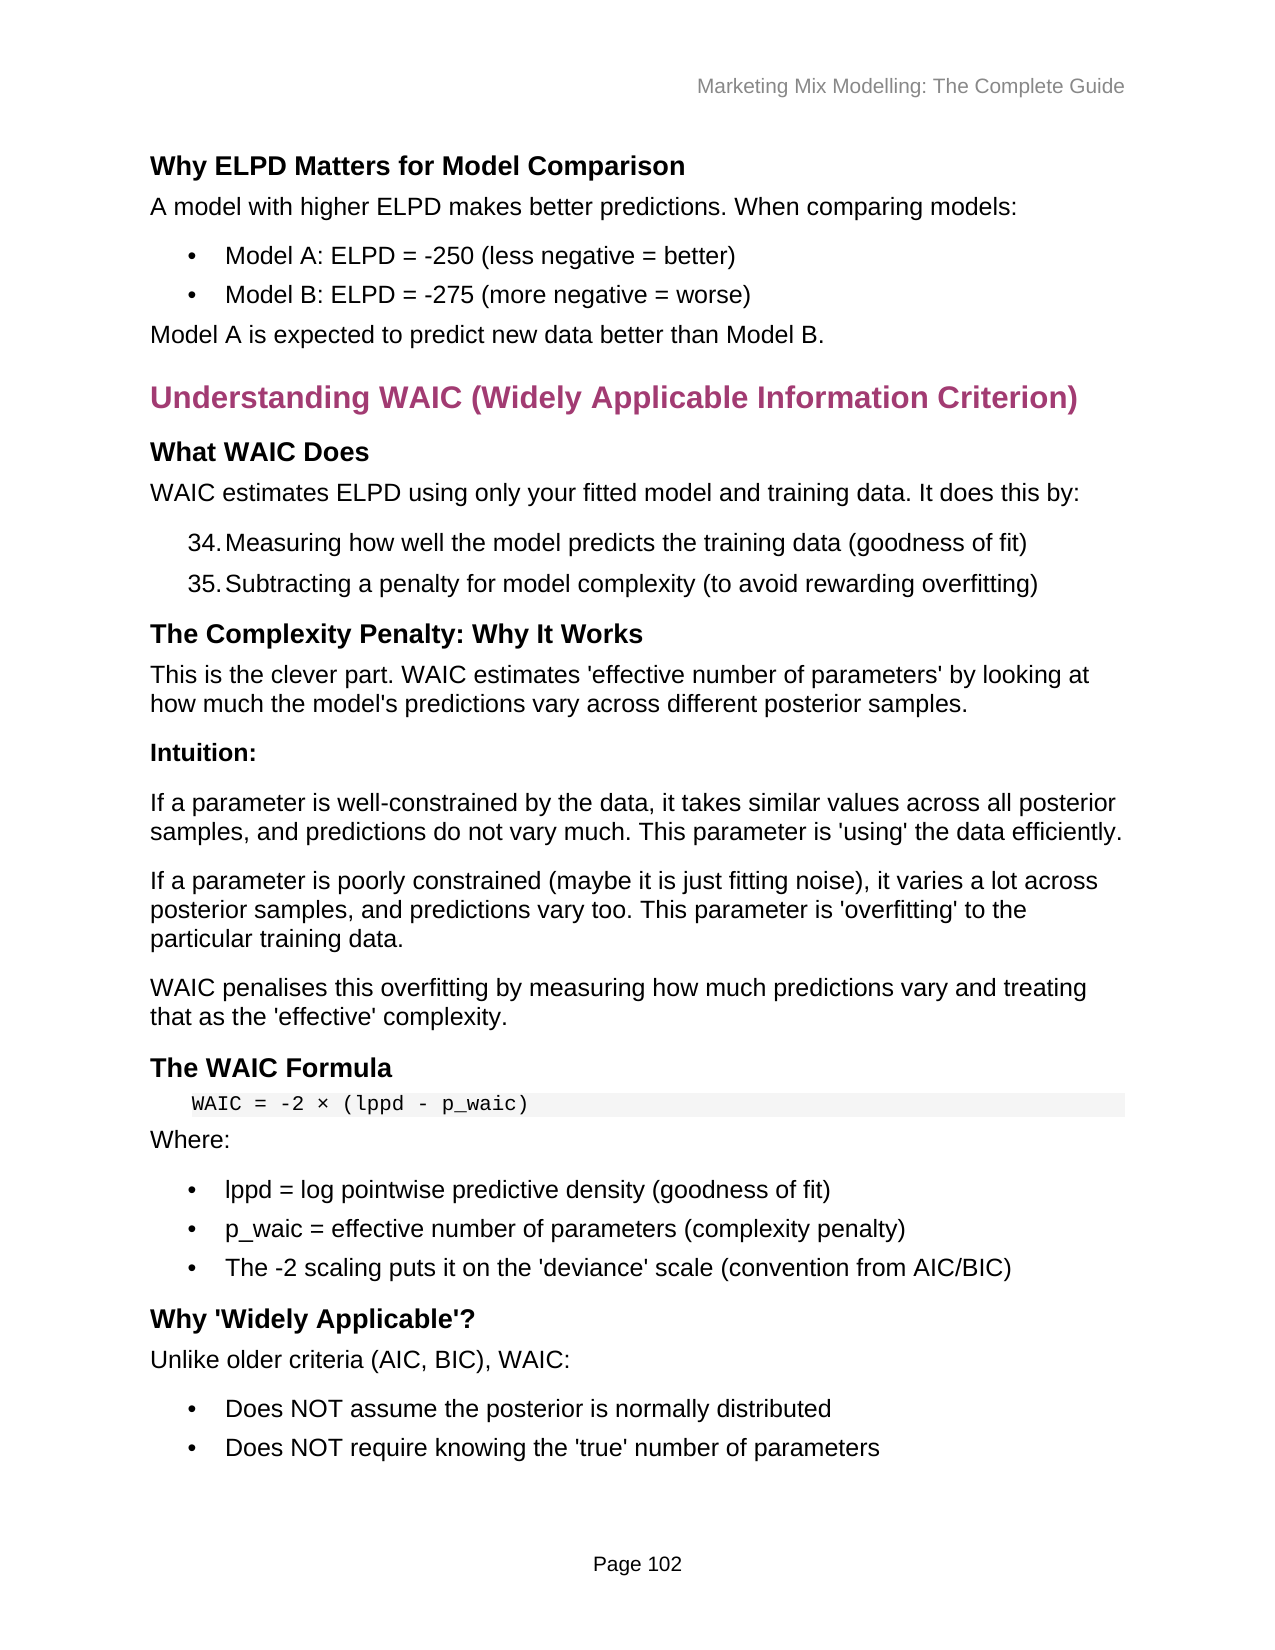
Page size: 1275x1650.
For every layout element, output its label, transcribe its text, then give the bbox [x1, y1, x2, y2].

text If a parameter is poorly constrained (maybe it is just fitting noise), it varies a lot across posterior samples, and predictions vary too. This parameter is 'overfitting' to the particular training data. [150, 866, 1125, 953]
text WAIC penalises this overfitting by measuring how much predictions vary and treating that as the 'effective' complexity. [150, 973, 1125, 1031]
list Model B: ELPD = -275 (more negative = worse) [187, 280, 1125, 309]
text A model with higher ELPD makes better predictions. When comparing models: [150, 192, 1125, 220]
text Model A is expected to predict new data better than Model B. [150, 319, 1125, 348]
list Does NOT require knowing the 'true' number of parameters [187, 1433, 1125, 1462]
list p_waic = effective number of parameters (complexity penalty) [187, 1214, 1125, 1243]
text If a parameter is well-constrained by the data, it takes similar values across all posterior samples, and predictions do not vary much. This parameter is 'using' the data efficiently. [150, 788, 1125, 846]
list Subtracting a penalty for model complexity (to avoid rewarding overfitting) [187, 569, 1125, 598]
text WAIC = -2 × (lppd - p_waic) [192, 1093, 1125, 1117]
subtitle What WAIC Does [150, 436, 1125, 468]
list lppd = log pointwise predictive density (goodness of fit) [187, 1175, 1125, 1204]
subtitle The Complexity Penalty: Why It Works [150, 618, 1125, 650]
subtitle Why 'Widely Applicable'? [150, 1303, 1125, 1334]
text WAIC estimates ELPD using only your fitted model and training data. It does this by: [150, 478, 1125, 507]
subtitle Understanding WAIC (Widely Applicable Information Criterion) [150, 379, 1125, 416]
text Where: [150, 1125, 1125, 1154]
text This is the clever part. WAIC estimates 'effective number of parameters' by looking at how much the model's predictions vary across different posterior samples. [150, 660, 1125, 718]
text Unlike older criteria (AIC, BIC), WAIC: [150, 1344, 1125, 1373]
list Does NOT assume the posterior is normally distributed [187, 1394, 1125, 1423]
list Model A: ELPD = -250 (less negative = better) [187, 241, 1125, 270]
list Measuring how well the model predicts the training data (goodness of fit) [187, 528, 1125, 556]
text Intuition: [150, 738, 1125, 767]
subtitle Why ELPD Matters for Model Comparison [150, 150, 1125, 181]
list The -2 scaling puts it on the 'deviance' scale (convention from AIC/BIC) [187, 1253, 1125, 1282]
subtitle The WAIC Formula [150, 1052, 1125, 1083]
